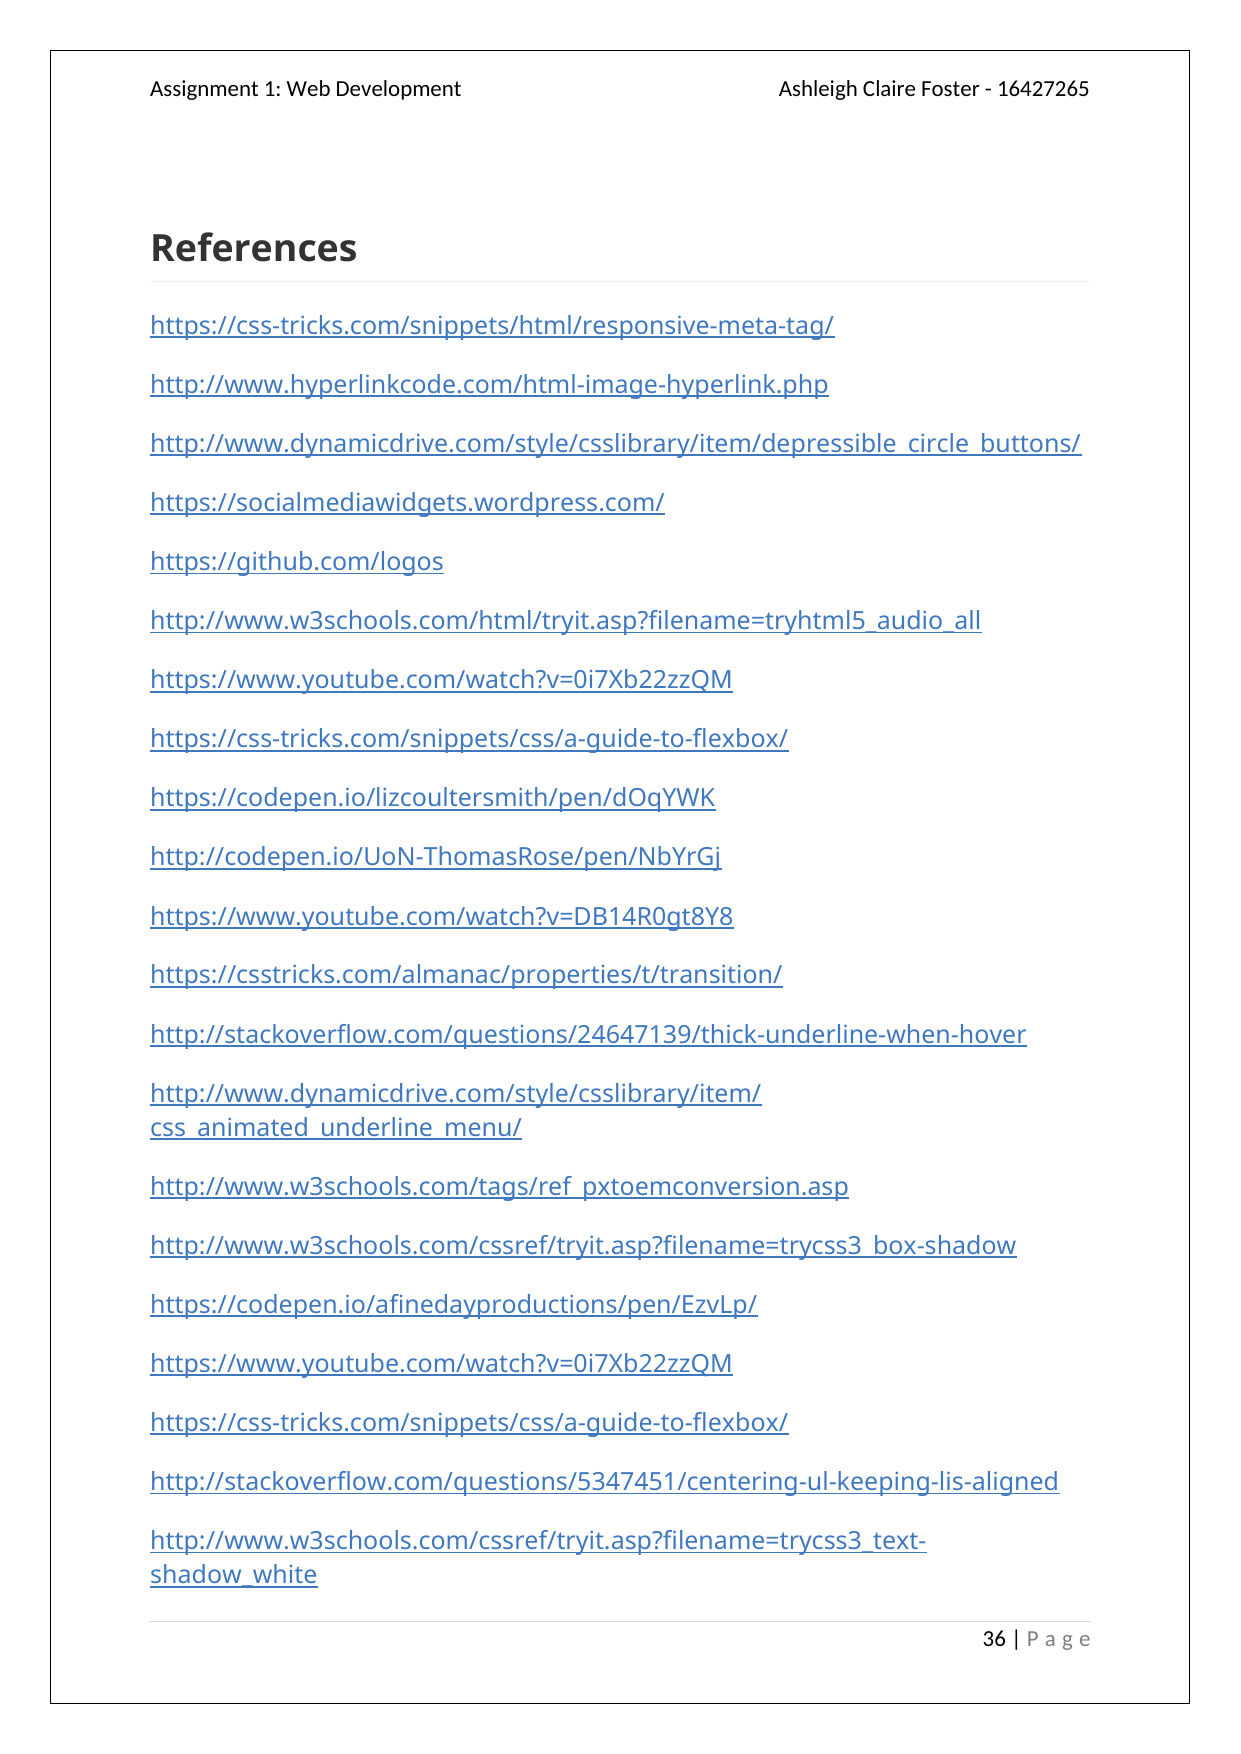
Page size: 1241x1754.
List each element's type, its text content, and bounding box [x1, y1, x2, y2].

text http://www.dynamicdrive.com/style/csslibrary/item/depressible_circle_buttons/ [150, 426, 1090, 460]
text http://www.w3schools.com/cssref/tryit.asp?filename=trycss3_text-shadow_white [150, 1523, 1090, 1591]
text http://stackoverflow.com/questions/24647139/thick-underline-when-hover [150, 1016, 1090, 1050]
text http://www.hyperlinkcode.com/html-image-hyperlink.php [150, 367, 1090, 401]
text References [150, 222, 1090, 281]
text http://www.w3schools.com/html/tryit.asp?filename=tryhtml5_audio_all [150, 603, 1090, 637]
text https://csstricks.com/almanac/properties/t/transition/ [150, 957, 1090, 991]
text http://www.w3schools.com/tags/ref_pxtoemconversion.asp [150, 1168, 1090, 1202]
text https://css-tricks.com/snippets/css/a-guide-to-flexbox/ [150, 721, 1090, 755]
text https://socialmediawidgets.wordpress.com/ [150, 485, 1090, 519]
text http://stackoverflow.com/questions/5347451/centering-ul-keeping-lis-aligned [150, 1464, 1090, 1498]
text https://www.youtube.com/watch?v=0i7Xb22zzQM [150, 1346, 1090, 1380]
text http://codepen.io/UoN-ThomasRose/pen/NbYrGj [150, 839, 1090, 873]
text https://codepen.io/lizcoultersmith/pen/dOqYWK [150, 780, 1090, 814]
text https://www.youtube.com/watch?v=0i7Xb22zzQM [150, 662, 1090, 696]
text https://css-tricks.com/snippets/html/responsive-meta-tag/ [150, 307, 1090, 342]
text http://www.w3schools.com/cssref/tryit.asp?filename=trycss3_box-shadow [150, 1227, 1090, 1262]
text https://css-tricks.com/snippets/css/a-guide-to-flexbox/ [150, 1405, 1090, 1439]
text https://github.com/logos [150, 544, 1090, 578]
text https://www.youtube.com/watch?v=DB14R0gt8Y8 [150, 898, 1090, 932]
text http://www.dynamicdrive.com/style/csslibrary/item/css_animated_underline_menu/ [150, 1075, 1090, 1143]
text https://codepen.io/afinedayproductions/pen/EzvLp/ [150, 1287, 1090, 1321]
